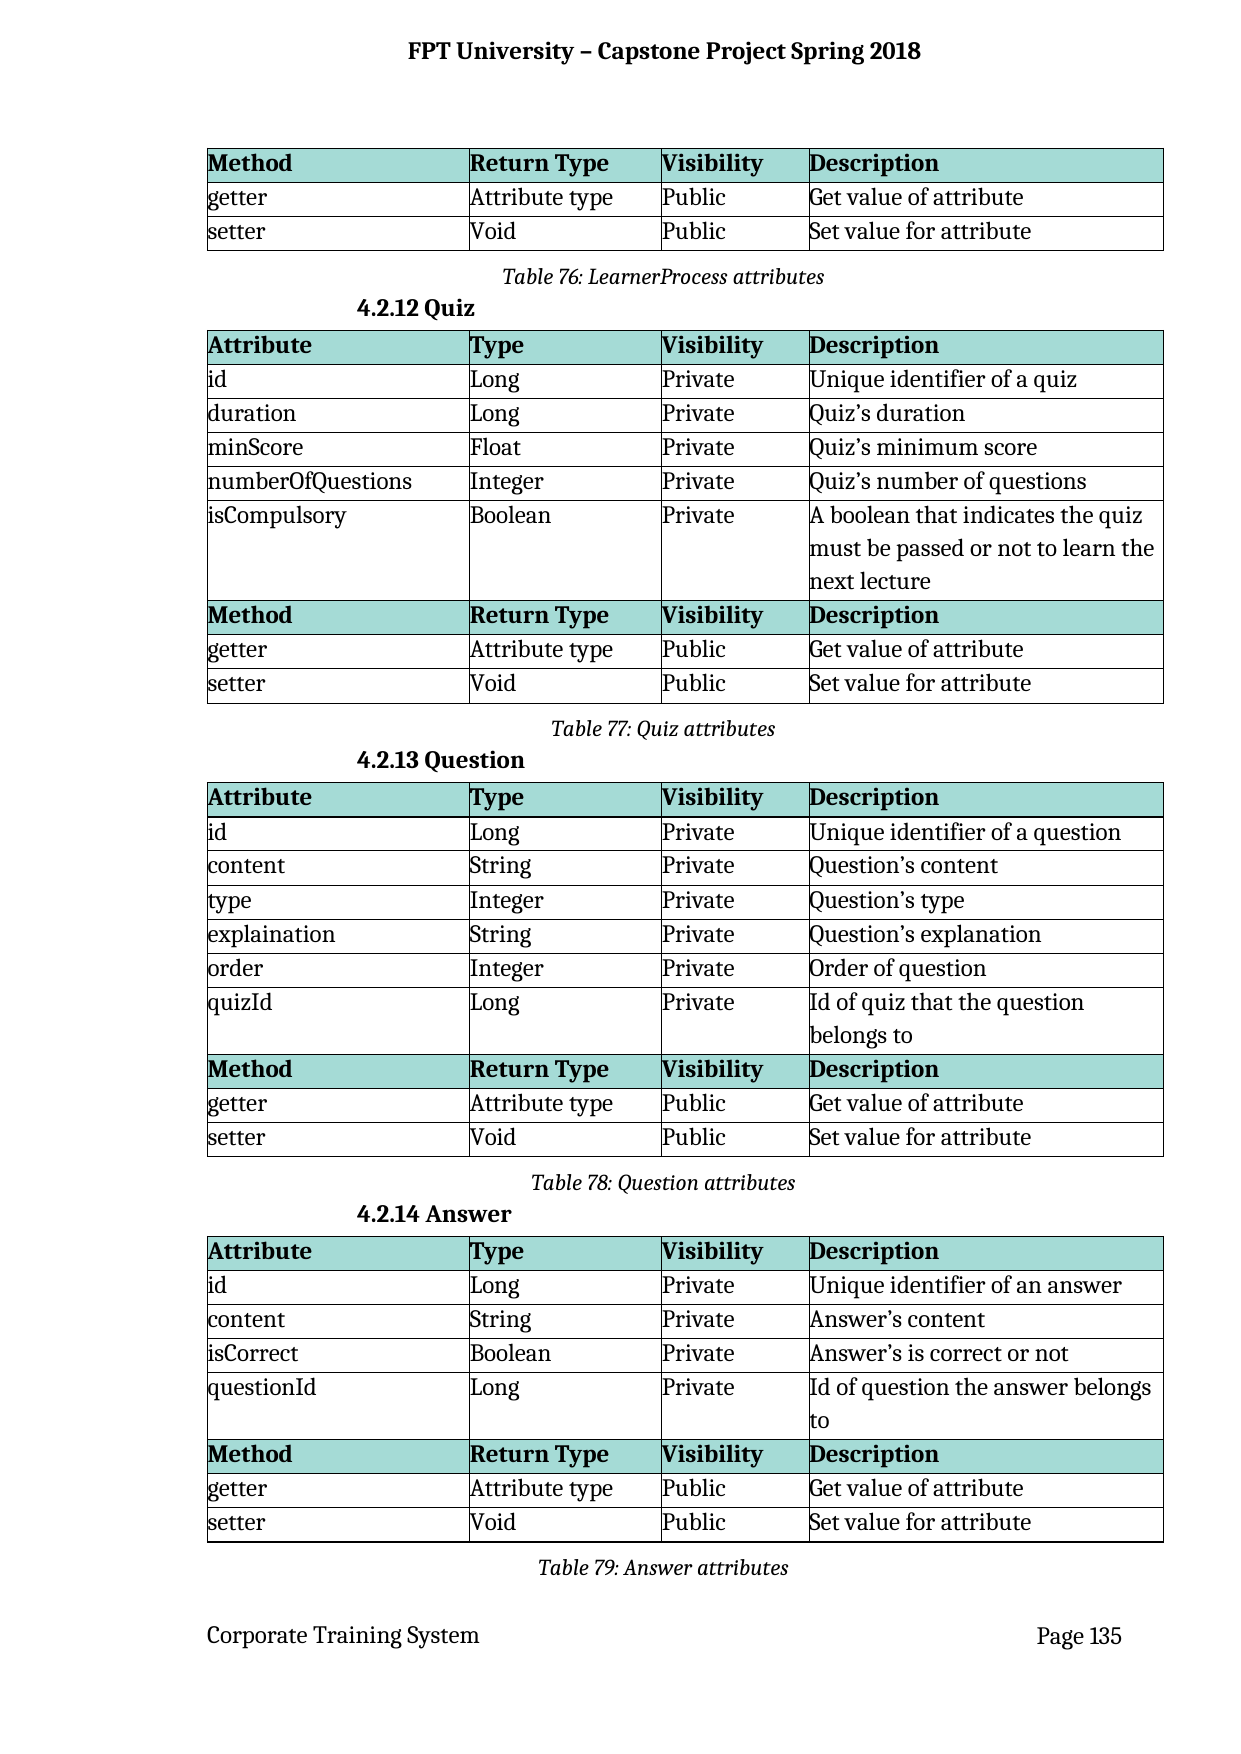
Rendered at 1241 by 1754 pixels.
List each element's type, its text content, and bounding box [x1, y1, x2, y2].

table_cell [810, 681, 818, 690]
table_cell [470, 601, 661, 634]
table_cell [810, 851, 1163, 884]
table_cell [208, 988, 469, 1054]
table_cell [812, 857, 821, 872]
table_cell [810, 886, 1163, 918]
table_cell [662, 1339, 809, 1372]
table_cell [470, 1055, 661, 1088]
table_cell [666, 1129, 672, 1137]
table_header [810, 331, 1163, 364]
subtitle 4.2.14 Answer [357, 1200, 1124, 1228]
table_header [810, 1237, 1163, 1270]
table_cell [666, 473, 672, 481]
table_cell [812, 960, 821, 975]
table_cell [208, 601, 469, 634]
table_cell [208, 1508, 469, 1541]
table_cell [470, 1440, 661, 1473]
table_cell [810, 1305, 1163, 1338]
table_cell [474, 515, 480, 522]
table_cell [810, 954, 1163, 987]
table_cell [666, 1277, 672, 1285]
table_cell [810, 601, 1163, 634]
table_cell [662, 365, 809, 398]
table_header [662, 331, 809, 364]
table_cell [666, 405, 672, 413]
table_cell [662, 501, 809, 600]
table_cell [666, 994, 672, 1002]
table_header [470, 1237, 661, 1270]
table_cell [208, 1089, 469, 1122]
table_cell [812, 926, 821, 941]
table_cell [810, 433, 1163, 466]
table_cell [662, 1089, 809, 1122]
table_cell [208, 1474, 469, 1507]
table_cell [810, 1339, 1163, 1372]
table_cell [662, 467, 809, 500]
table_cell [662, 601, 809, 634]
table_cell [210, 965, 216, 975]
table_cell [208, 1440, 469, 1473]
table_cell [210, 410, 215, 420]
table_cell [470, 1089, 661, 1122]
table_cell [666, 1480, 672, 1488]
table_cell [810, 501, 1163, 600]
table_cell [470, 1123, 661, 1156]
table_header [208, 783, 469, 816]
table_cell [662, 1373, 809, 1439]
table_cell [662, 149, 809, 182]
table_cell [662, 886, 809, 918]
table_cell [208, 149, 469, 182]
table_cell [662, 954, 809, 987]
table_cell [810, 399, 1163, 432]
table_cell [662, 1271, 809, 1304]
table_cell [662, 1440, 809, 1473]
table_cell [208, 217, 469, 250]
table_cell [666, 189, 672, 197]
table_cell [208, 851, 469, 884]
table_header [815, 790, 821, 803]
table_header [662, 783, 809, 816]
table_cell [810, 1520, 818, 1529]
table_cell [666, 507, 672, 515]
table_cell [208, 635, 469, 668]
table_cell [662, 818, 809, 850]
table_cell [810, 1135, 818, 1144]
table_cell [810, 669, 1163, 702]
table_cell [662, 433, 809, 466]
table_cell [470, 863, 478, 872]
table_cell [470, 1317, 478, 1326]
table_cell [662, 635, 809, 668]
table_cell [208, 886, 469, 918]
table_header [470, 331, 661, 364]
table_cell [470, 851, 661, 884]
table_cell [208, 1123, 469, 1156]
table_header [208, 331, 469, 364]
subtitle 4.2.13 Question [357, 746, 1124, 775]
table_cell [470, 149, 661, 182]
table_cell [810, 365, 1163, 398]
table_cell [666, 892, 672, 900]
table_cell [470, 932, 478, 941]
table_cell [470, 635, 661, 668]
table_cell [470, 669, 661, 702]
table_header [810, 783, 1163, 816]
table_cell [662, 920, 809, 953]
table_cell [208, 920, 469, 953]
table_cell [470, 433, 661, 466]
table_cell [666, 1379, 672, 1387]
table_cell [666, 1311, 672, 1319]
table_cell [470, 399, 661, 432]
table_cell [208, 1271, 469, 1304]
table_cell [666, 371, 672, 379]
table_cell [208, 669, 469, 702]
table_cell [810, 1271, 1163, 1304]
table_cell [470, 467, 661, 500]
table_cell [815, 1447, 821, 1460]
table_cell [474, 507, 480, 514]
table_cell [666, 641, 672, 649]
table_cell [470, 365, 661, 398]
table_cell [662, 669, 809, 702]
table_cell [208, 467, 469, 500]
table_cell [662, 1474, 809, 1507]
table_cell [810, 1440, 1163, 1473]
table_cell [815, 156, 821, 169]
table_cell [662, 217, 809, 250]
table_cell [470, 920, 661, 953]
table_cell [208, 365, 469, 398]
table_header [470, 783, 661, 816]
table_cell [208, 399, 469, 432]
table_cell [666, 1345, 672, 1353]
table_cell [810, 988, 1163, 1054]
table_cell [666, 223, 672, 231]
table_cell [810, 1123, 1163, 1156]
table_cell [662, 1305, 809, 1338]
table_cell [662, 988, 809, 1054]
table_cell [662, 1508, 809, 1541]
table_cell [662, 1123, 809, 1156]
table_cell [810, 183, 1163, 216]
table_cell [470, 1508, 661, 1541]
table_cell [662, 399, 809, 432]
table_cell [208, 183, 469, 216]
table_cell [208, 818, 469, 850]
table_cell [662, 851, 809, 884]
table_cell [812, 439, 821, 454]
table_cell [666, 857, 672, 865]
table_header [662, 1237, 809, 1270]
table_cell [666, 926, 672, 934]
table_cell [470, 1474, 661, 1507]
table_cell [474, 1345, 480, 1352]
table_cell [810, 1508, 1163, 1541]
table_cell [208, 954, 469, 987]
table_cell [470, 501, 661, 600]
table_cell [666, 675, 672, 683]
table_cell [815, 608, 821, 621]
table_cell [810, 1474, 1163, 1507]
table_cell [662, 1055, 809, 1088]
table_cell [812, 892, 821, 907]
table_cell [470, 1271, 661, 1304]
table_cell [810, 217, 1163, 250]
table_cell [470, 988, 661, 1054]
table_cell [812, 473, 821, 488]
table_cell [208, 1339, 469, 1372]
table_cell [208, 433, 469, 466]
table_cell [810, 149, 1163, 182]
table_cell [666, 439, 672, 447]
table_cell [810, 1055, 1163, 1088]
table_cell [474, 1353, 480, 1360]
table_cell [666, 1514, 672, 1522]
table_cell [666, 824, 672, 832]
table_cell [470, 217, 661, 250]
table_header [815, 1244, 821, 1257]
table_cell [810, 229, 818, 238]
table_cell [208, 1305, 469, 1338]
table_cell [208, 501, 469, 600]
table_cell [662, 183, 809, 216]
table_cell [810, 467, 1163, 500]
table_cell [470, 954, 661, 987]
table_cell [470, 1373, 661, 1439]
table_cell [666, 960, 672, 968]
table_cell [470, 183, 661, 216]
subtitle 4.2.12 Quiz [357, 294, 1124, 322]
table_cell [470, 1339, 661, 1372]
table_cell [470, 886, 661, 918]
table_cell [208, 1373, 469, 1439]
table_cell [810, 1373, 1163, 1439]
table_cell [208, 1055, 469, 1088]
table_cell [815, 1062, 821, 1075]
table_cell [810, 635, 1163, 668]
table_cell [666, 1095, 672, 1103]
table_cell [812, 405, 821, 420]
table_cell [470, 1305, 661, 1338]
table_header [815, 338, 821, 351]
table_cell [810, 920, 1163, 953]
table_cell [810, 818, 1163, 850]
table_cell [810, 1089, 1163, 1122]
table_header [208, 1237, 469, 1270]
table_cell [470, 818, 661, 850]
